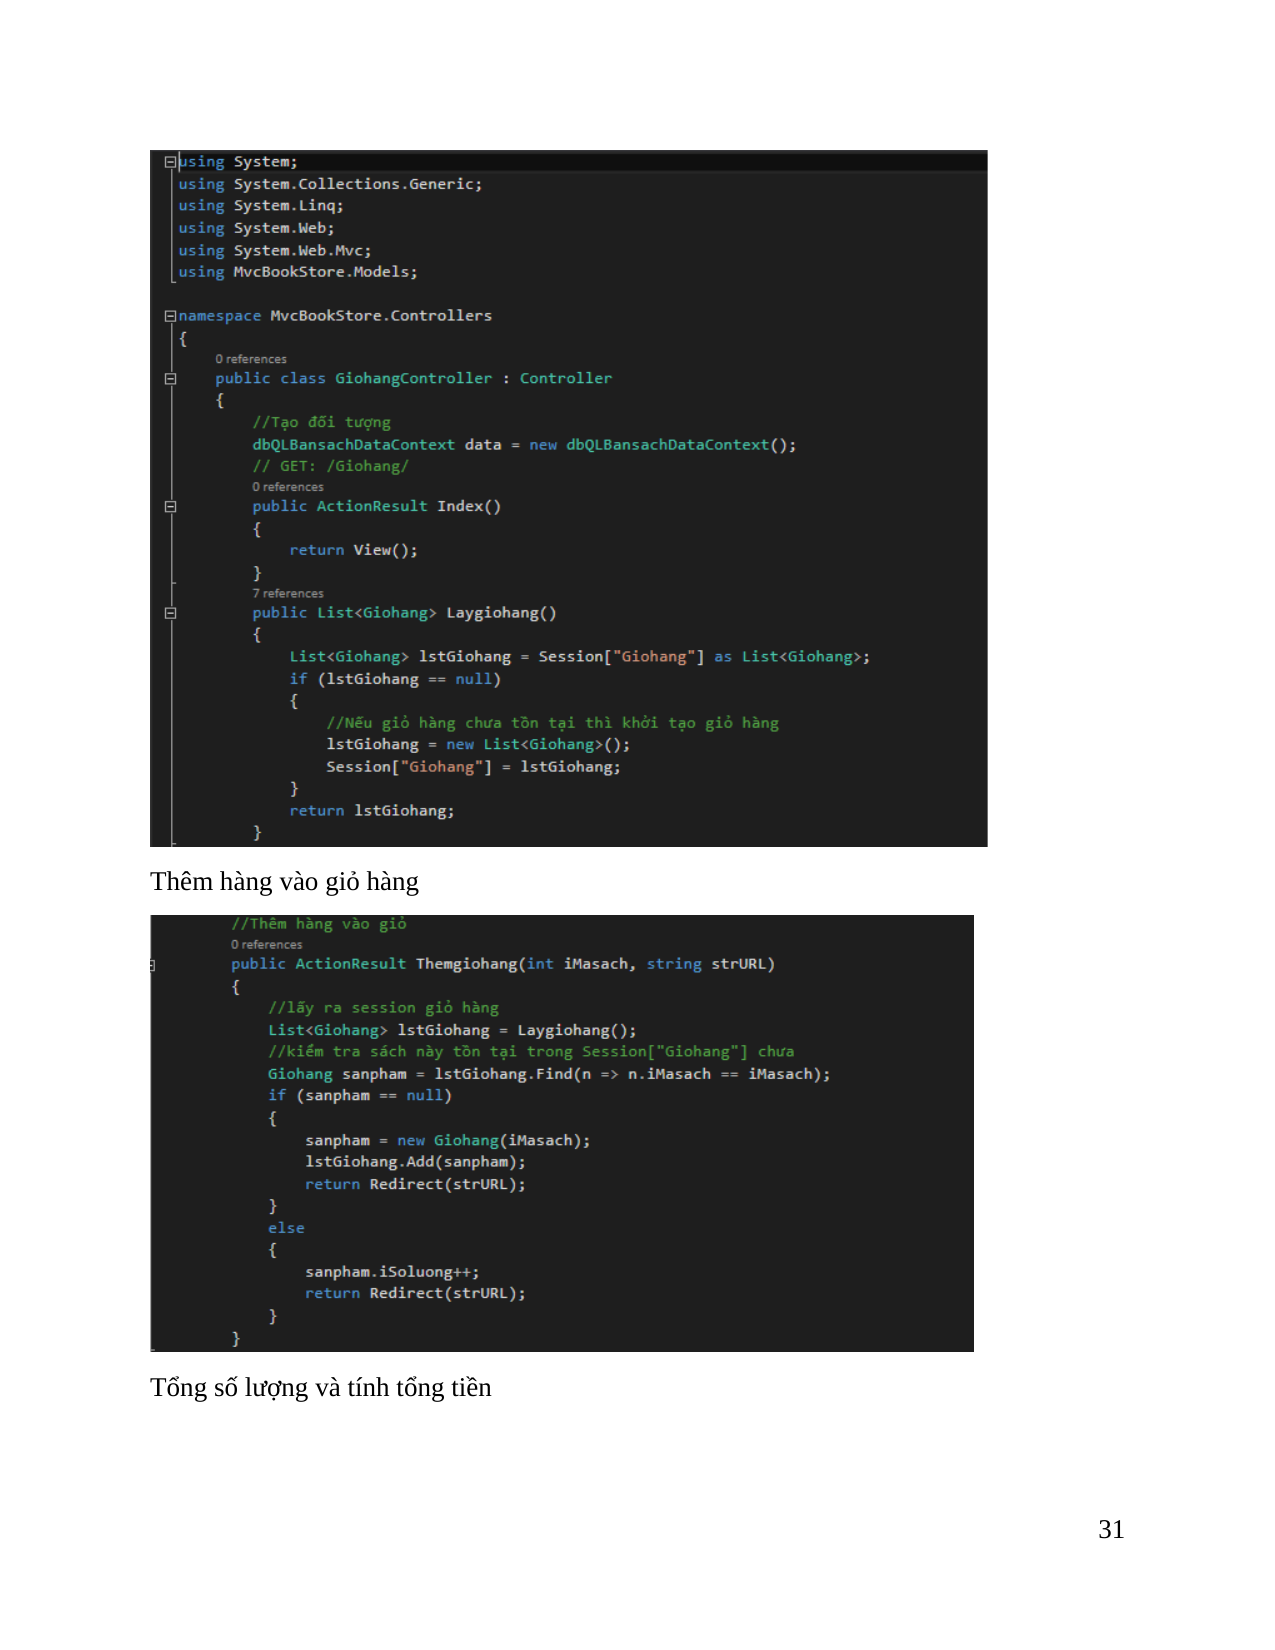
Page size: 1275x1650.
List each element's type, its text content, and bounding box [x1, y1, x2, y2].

text Tổng số lượng và tính tổng tiền [150, 1371, 1125, 1402]
picture [150, 915, 974, 1352]
picture [150, 150, 988, 847]
text Thêm hàng vào giỏ hàng [150, 865, 1125, 897]
